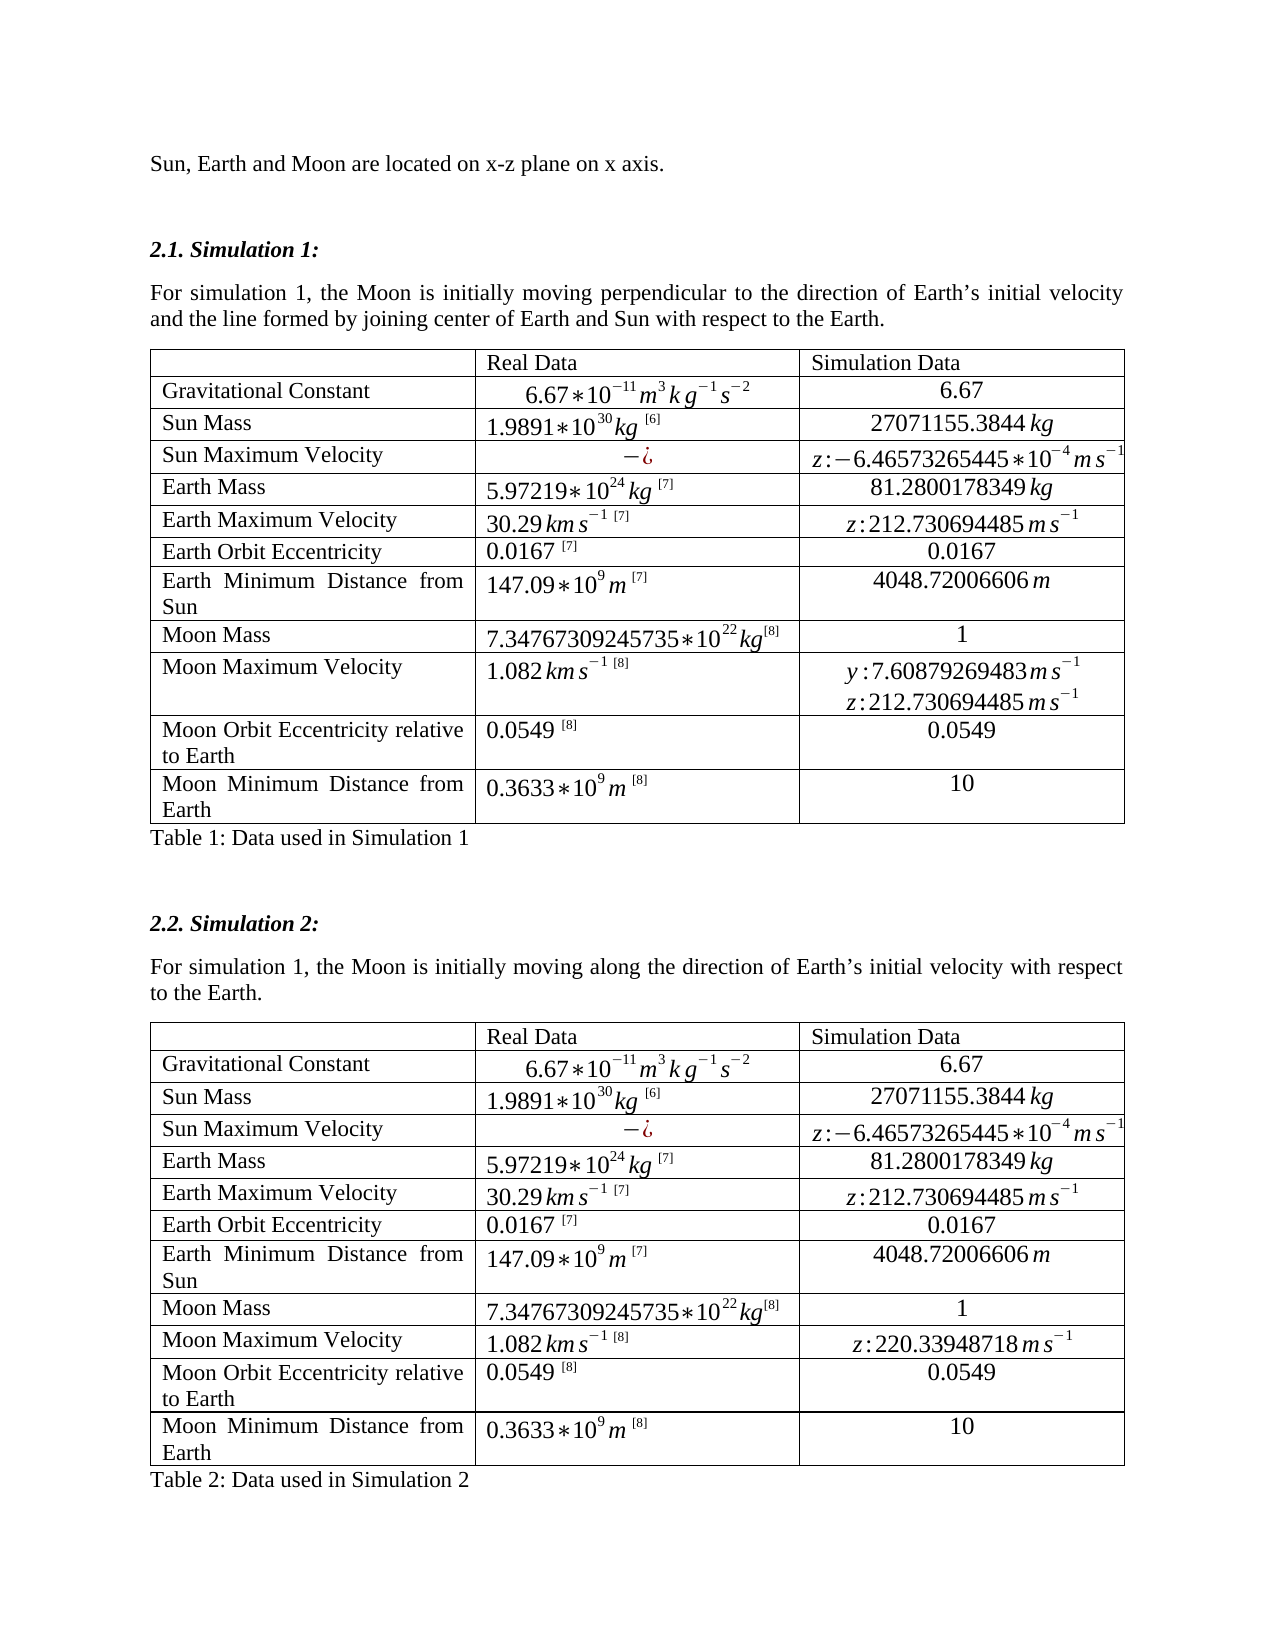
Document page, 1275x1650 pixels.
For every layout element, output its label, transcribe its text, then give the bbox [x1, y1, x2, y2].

table_header Real Data [476, 350, 799, 376]
table_cell Earth Maximum Velocity [151, 1179, 475, 1210]
table_cell Earth Minimum Distance from Sun [151, 1241, 475, 1293]
table_cell Earth Mass [151, 1147, 475, 1178]
table_cell [7] [476, 1241, 799, 1293]
table_header Simulation Data [800, 1023, 1124, 1049]
table_cell [800, 1326, 1124, 1358]
table_cell Moon Mass [151, 621, 475, 652]
table_cell [476, 377, 799, 408]
text For simulation 1, the Moon is initially moving along the direction of Earth’s initial velocity with respect to the Earth. [150, 953, 1125, 1005]
table_cell [7] [476, 1211, 799, 1239]
table_cell [800, 538, 1124, 566]
table_cell [476, 1051, 799, 1082]
table_cell [800, 1211, 1124, 1239]
table_cell [800, 621, 1124, 652]
table_cell Sun Mass [151, 409, 475, 440]
table_cell [8] [476, 770, 799, 823]
table_cell [7] [476, 1147, 799, 1178]
table_cell Earth Minimum Distance from Sun [151, 567, 475, 619]
table_cell [800, 441, 1124, 472]
table_cell [8] [476, 1359, 799, 1411]
table_cell [800, 1083, 1124, 1114]
table_cell [800, 653, 1124, 715]
table_cell Sun Mass [151, 1083, 475, 1114]
text Table 2: Data used in Simulation 2 [150, 1466, 1125, 1492]
table_cell Gravitational Constant [151, 1051, 475, 1082]
table_cell [800, 770, 1124, 823]
table_cell [6] [476, 409, 799, 440]
table_header Simulation Data [800, 350, 1124, 376]
table_cell [800, 1115, 1124, 1146]
table_cell [8] [476, 653, 799, 715]
table_cell [8] [476, 1294, 799, 1325]
table_cell [800, 377, 1124, 408]
table_cell [800, 1359, 1124, 1411]
table_cell Moon Orbit Eccentricity relative to Earth [151, 716, 475, 769]
table_cell [7] [476, 538, 799, 566]
table_cell Moon Orbit Eccentricity relative to Earth [151, 1359, 475, 1411]
table_cell Earth Orbit Eccentricity [151, 1211, 475, 1239]
table_cell [800, 567, 1124, 619]
table_cell [7] [476, 1179, 799, 1210]
table_cell [7] [476, 567, 799, 619]
table_header Real Data [476, 1023, 799, 1049]
table_cell [800, 1147, 1124, 1178]
table_cell [6] [476, 1083, 799, 1114]
text Table 1: Data used in Simulation 1 [150, 824, 1125, 850]
table_header [151, 350, 475, 376]
table_cell [8] [476, 1326, 799, 1358]
table_cell [800, 1179, 1124, 1210]
table_cell Moon Mass [151, 1294, 475, 1325]
text 2.1. Simulation 1: [150, 236, 1125, 262]
text 2.2. Simulation 2: [150, 910, 1125, 936]
table_cell Moon Maximum Velocity [151, 1326, 475, 1358]
table_cell Earth Orbit Eccentricity [151, 538, 475, 566]
table_cell [7] [476, 506, 799, 537]
table_cell [8] [476, 621, 799, 652]
table_cell [800, 1051, 1124, 1082]
table_cell [800, 1241, 1124, 1293]
table_cell [800, 1294, 1124, 1325]
table_cell Sun Maximum Velocity [151, 441, 475, 472]
table_cell [476, 1115, 799, 1146]
table_cell [800, 409, 1124, 440]
table_cell Earth Mass [151, 474, 475, 504]
table_cell [800, 1413, 1124, 1465]
table_cell [476, 441, 799, 472]
table_cell Moon Minimum Distance from Earth [151, 1413, 475, 1465]
table_cell [800, 716, 1124, 769]
table_cell [7] [476, 474, 799, 504]
table_cell [8] [476, 1413, 799, 1465]
table_cell Moon Minimum Distance from Earth [151, 770, 475, 823]
table_cell Sun Maximum Velocity [151, 1115, 475, 1146]
table_cell [8] [476, 716, 799, 769]
table_cell [800, 474, 1124, 504]
table_header [151, 1023, 475, 1049]
table_cell Gravitational Constant [151, 377, 475, 408]
text For simulation 1, the Moon is initially moving perpendicular to the direction of Earth’s initial velocity and the line formed by joining center of Earth and Sun with respect to the Earth. [150, 279, 1125, 332]
table_cell Earth Maximum Velocity [151, 506, 475, 537]
table_cell [800, 506, 1124, 537]
text Sun, Earth and Moon are located on x-z plane on x axis. [150, 150, 1125, 176]
table_cell Moon Maximum Velocity [151, 653, 475, 715]
